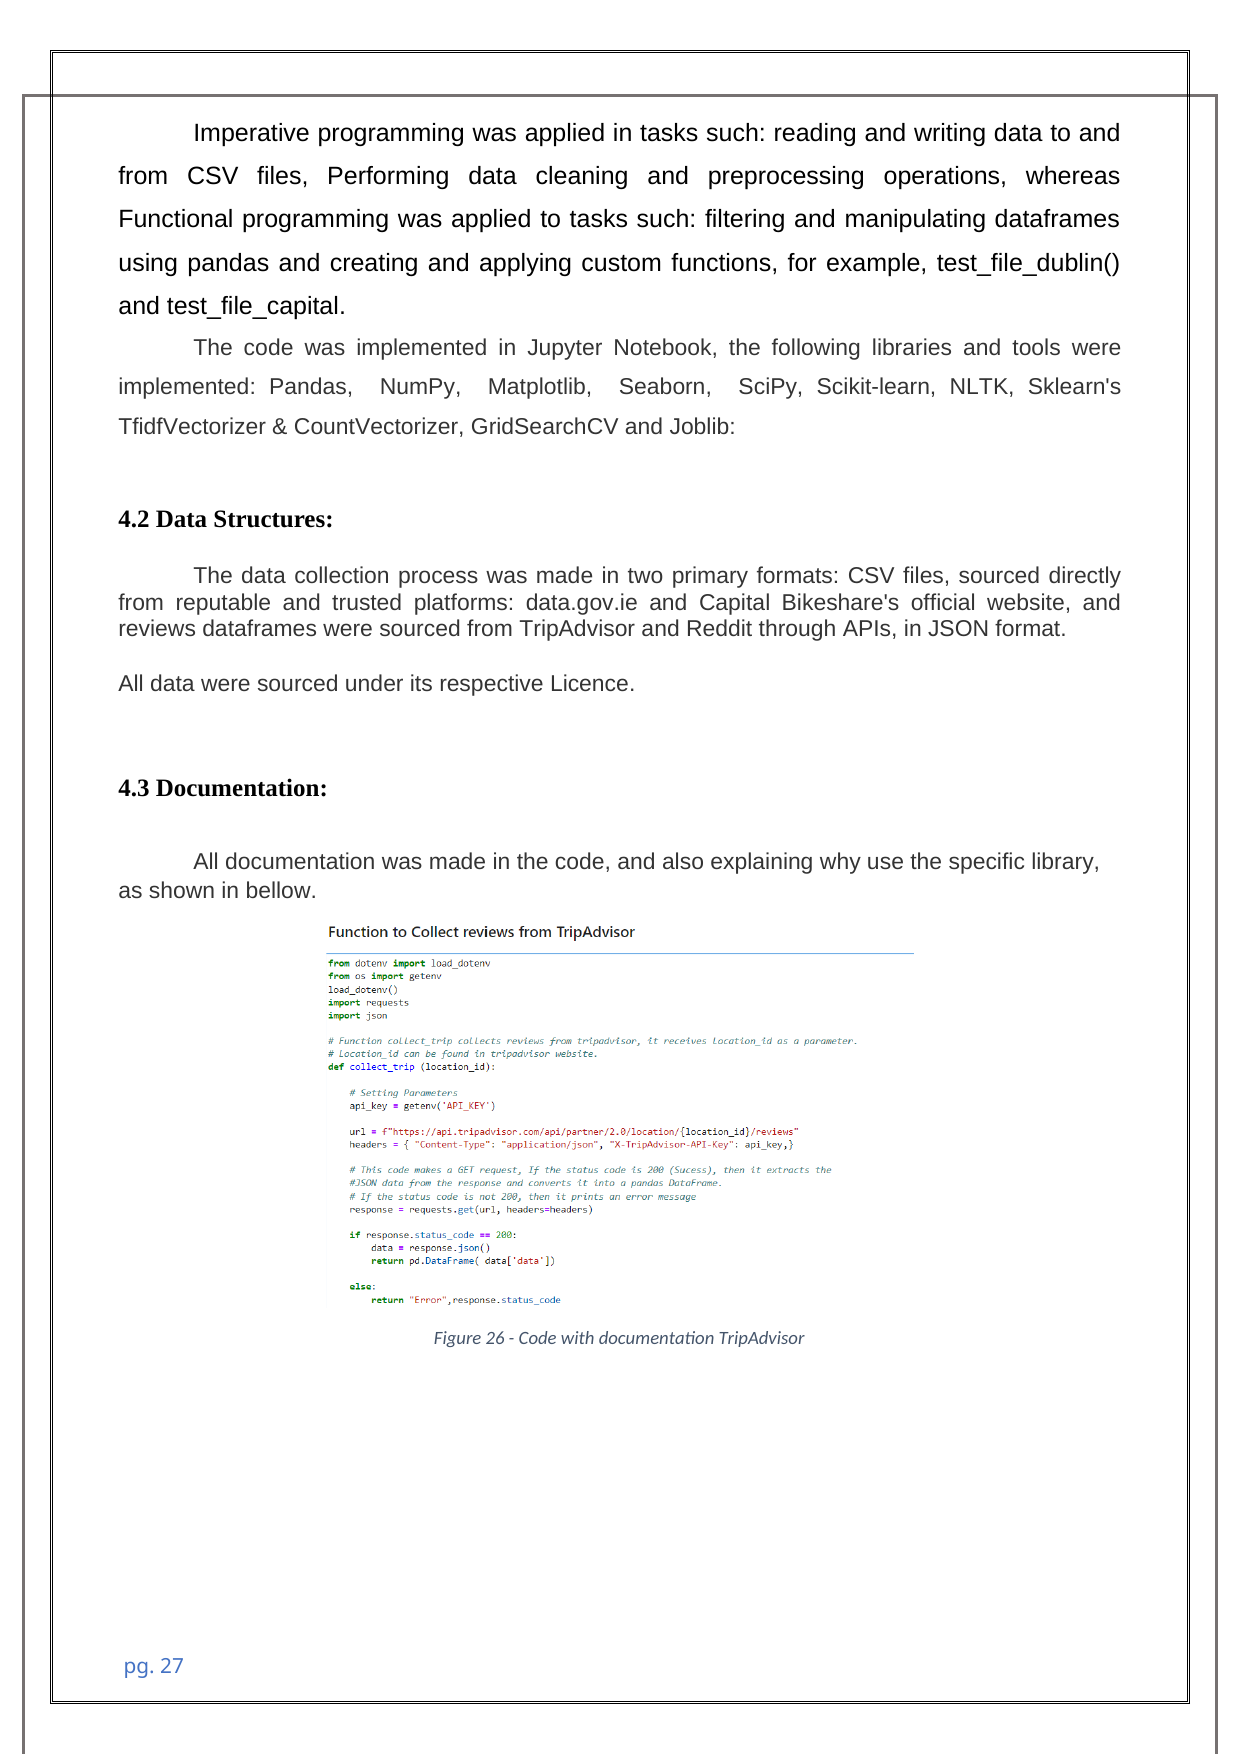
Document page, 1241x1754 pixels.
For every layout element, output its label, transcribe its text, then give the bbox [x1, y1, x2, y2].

subtitle 4.2 Data Structures: [118, 504, 1122, 533]
text All data were sourced under its respective Licence. [118, 670, 1122, 697]
text The code was implemented in Jupyter Notebook, the following libraries and tools were implemented: Pandas, NumPy, Matplotlib, Seaborn, SciPy, Scikit-learn, NLTK, Sklearn's TfidfVectorizer & CountVectorizer, GridSearchCV and Joblib: [118, 334, 1122, 439]
text The data collection process was made in two primary formats: CSV files, sourced directly from reputable and trusted platforms: data.gov.ie and Capital Bikeshare's official website, and reviews dataframes were sourced from TripAdvisor and Reddit through APIs, in JSON format. [118, 562, 1122, 641]
picture [326, 921, 914, 1308]
text Imperative programming was applied in tasks such: reading and writing data to and from CSV files, Performing data cleaning and preprocessing operations, whereas Functional programming was applied to tasks such: filtering and manipulating dataframes using pandas and creating and applying custom functions, for example, test_file_dublin() and test_file_capital. [118, 118, 1122, 319]
text Figure 26 - Code with documentation TripAdvisor [118, 1327, 1122, 1349]
text All documentation was made in the code, and also explaining why use the specific library, as shown in bellow. [118, 848, 1122, 903]
subtitle 4.3 Documentation: [118, 773, 1122, 801]
